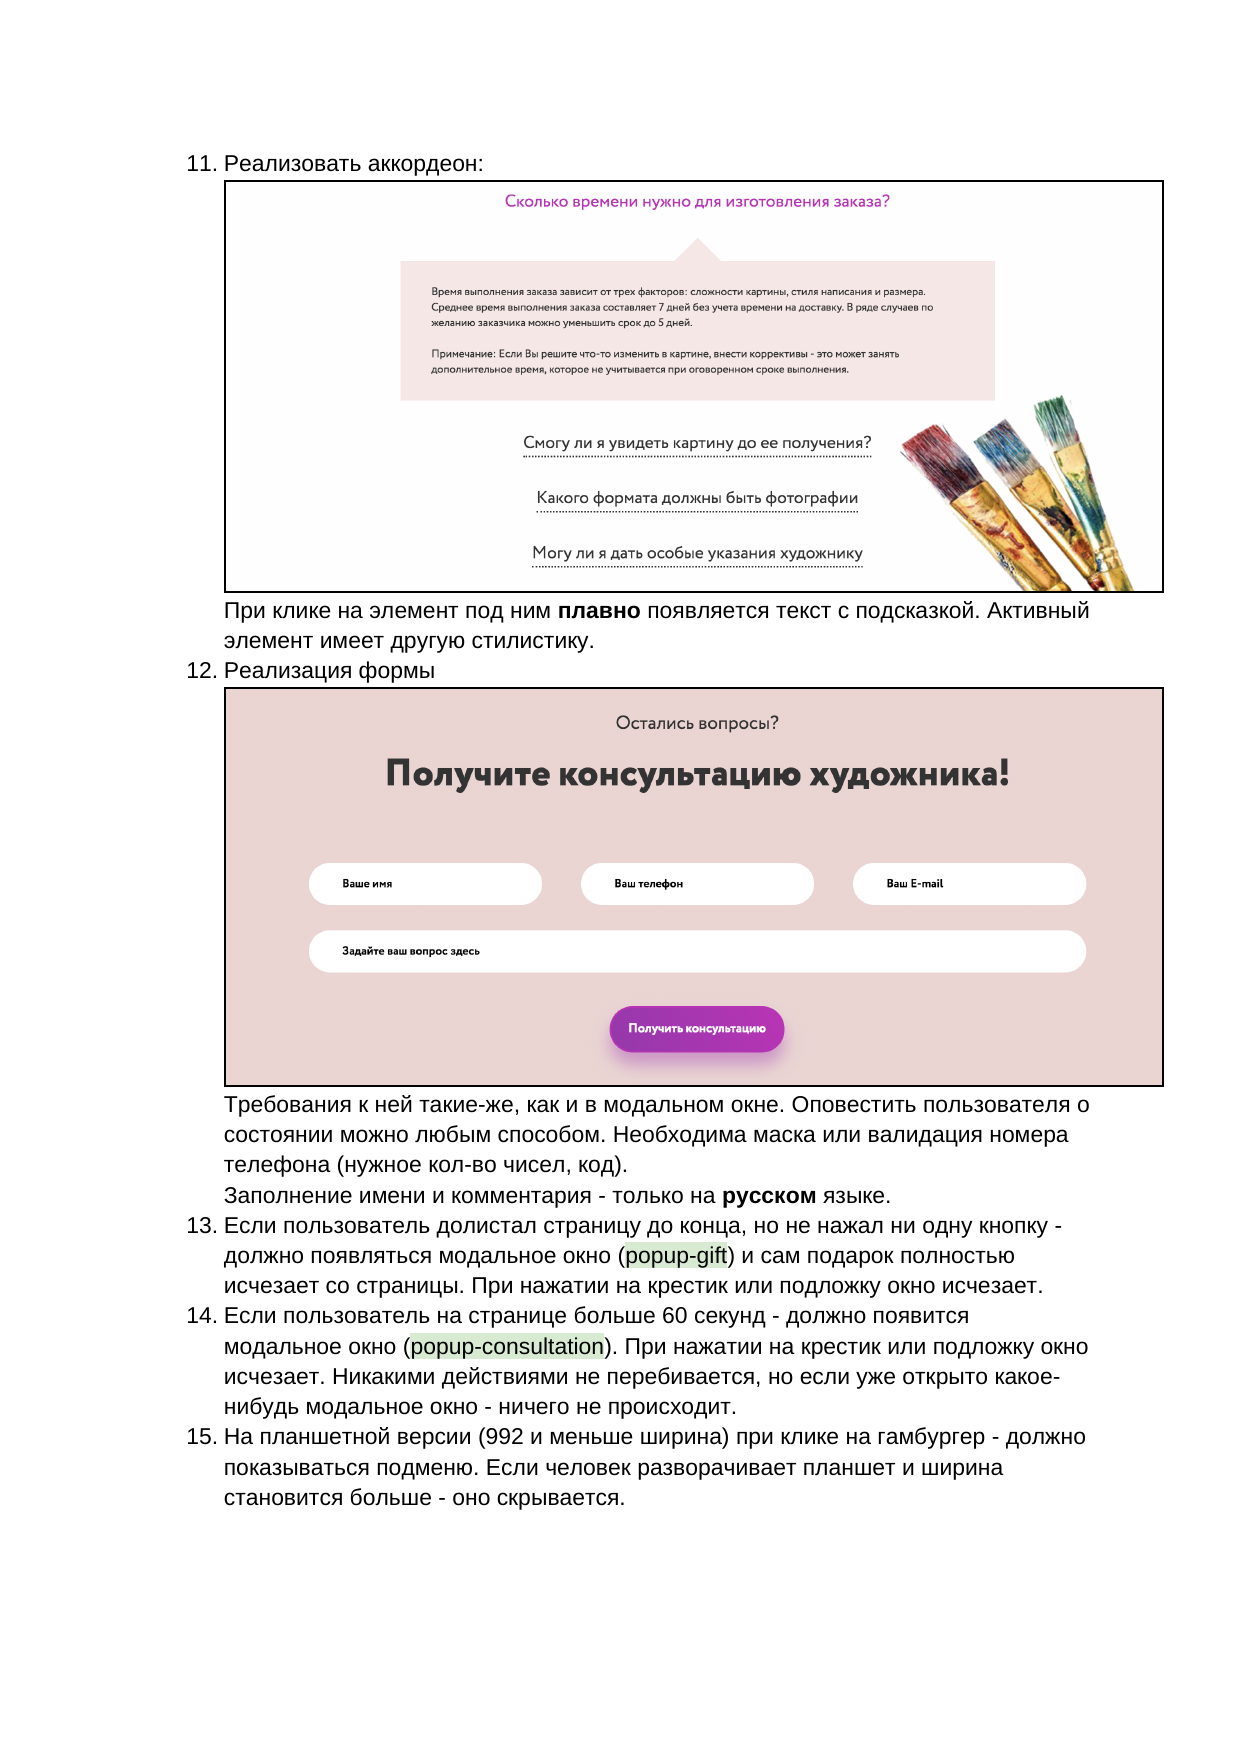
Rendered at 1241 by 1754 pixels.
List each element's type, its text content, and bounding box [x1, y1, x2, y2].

list Если пользователь на странице больше 60 секунд - должно появится модальное окно (popup-consultation). При нажатии на крестик или подложку окно исчезает. Никакими действиями не перебивается, но если уже открыто какое-нибудь модальное окно - ничего не происходит. [186, 1302, 1090, 1419]
list Если пользователь долистал страницу до конца, но не нажал ни одну кнопку - должно появляться модальное окно (popup-gift) и сам подарок полностью исчезает со страницы. При нажатии на крестик или подложку окно исчезает. [186, 1212, 1090, 1299]
picture [226, 689, 1162, 1085]
picture [226, 182, 1162, 591]
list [186, 1423, 1090, 1510]
